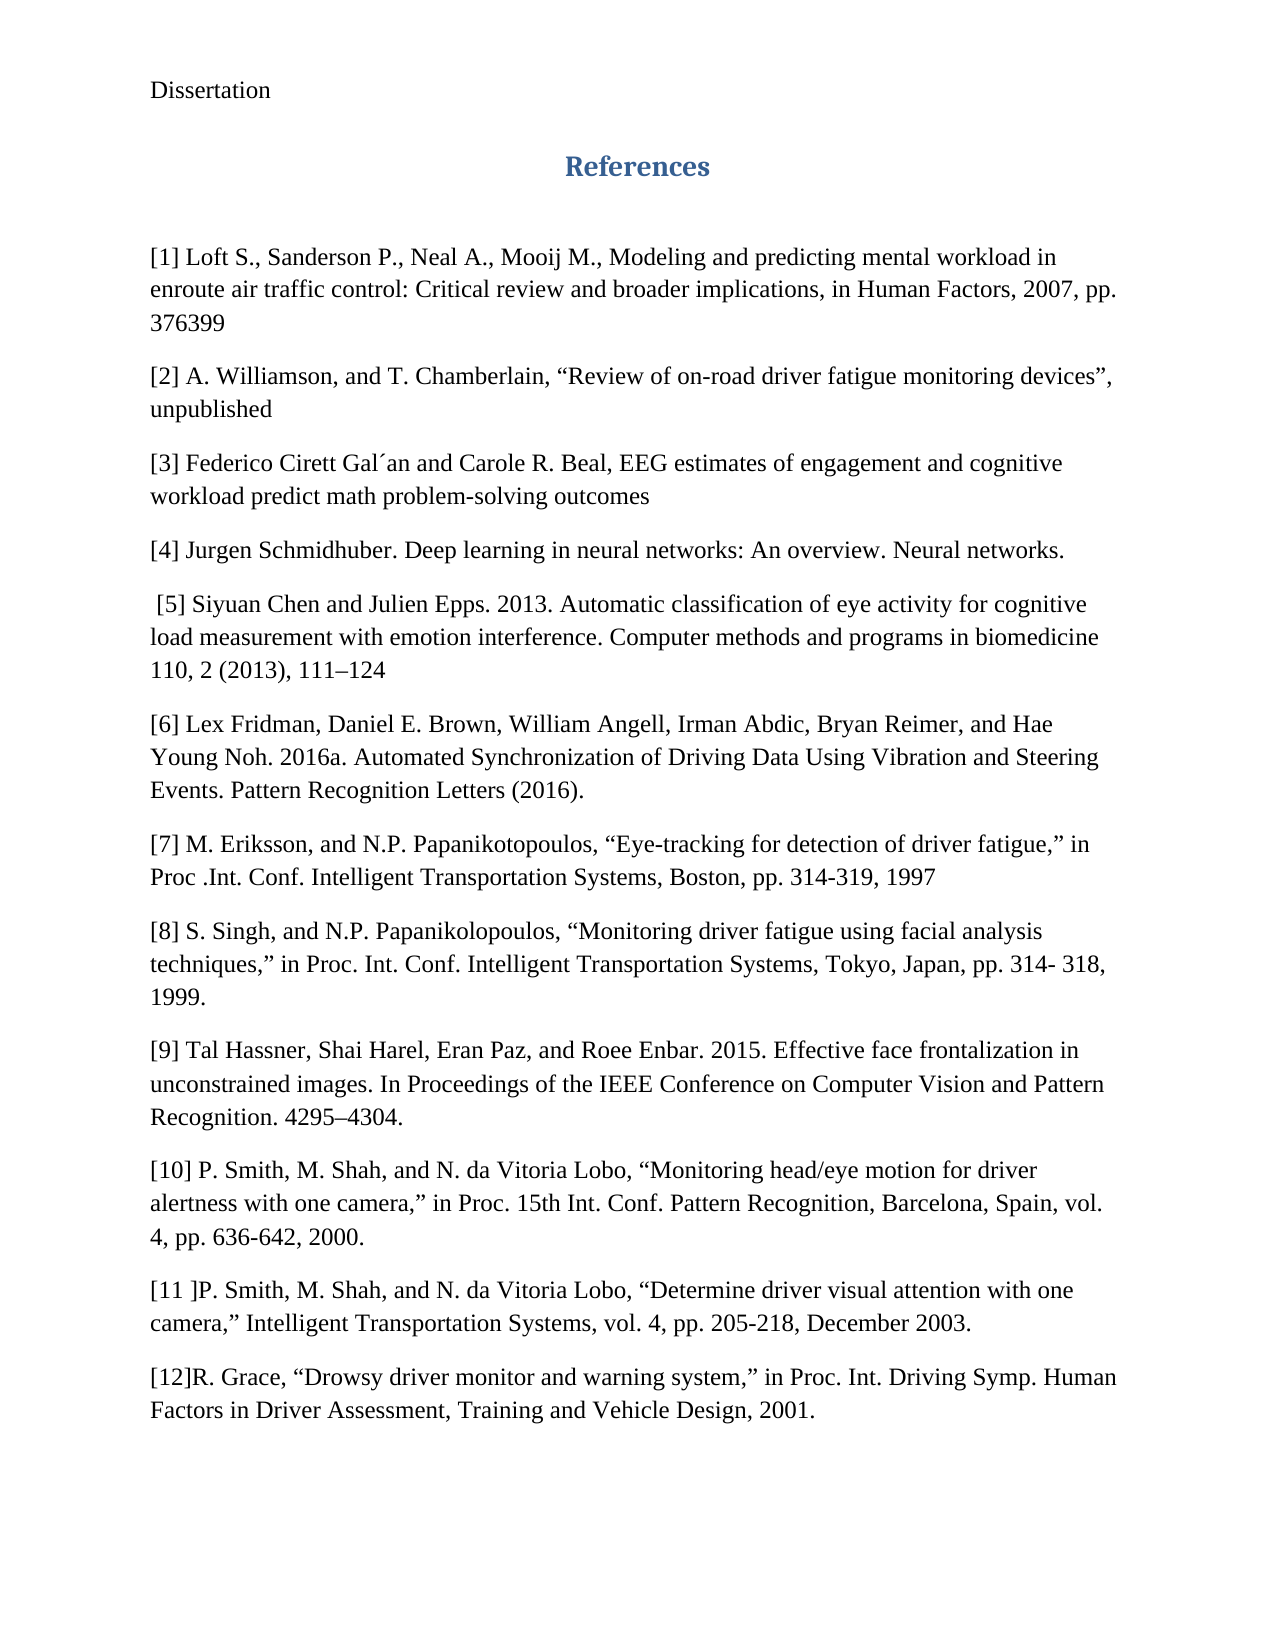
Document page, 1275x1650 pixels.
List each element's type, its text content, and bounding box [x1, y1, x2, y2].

text [10] P. Smith, M. Shah, and N. da Vitoria Lobo, “Monitoring head/eye motion for driver alertness with one camera,” in Proc. 15th Int. Conf. Pattern Recognition, Barcelona, Spain, vol. 4, pp. 636-642, 2000. [150, 1156, 1125, 1250]
text [9] Tal Hassner, Shai Harel, Eran Paz, and Roee Enbar. 2015. Effective face frontalization in unconstrained images. In Proceedings of the IEEE Conference on Computer Vision and Pattern Recognition. 4295–4304. [150, 1036, 1125, 1130]
text [4] Jurgen Schmidhuber. Deep learning in neural networks: An overview. Neural networks. [150, 535, 1125, 564]
text [11 ]P. Smith, M. Shah, and N. da Vitoria Lobo, “Determine driver visual attention with one camera,” Intelligent Transportation Systems, vol. 4, pp. 205-218, December 2003. [150, 1275, 1125, 1337]
text [3] Federico Cirett Gal´an and Carole R. Beal, EEG estimates of engagement and cognitive workload predict math problem-solving outcomes [150, 448, 1125, 510]
text [1] Loft S., Sanderson P., Neal A., Mooij M., Modeling and predicting mental workload in enroute air traffic control: Critical review and broader implications, in Human Factors, 2007, pp. 376399 [150, 242, 1125, 336]
text [5] Siyuan Chen and Julien Epps. 2013. Automatic classification of eye activity for cognitive load measurement with emotion interference. Computer methods and programs in biomedicine 110, 2 (2013), 111–124 [150, 589, 1125, 684]
text [2] A. Williamson, and T. Chamberlain, “Review of on-road driver fatigue monitoring devices”, unpublished [150, 361, 1125, 423]
text [12]R. Grace, “Drowsy driver monitor and warning system,” in Proc. Int. Driving Symp. Human Factors in Driver Assessment, Training and Vehicle Design, 2001. [150, 1362, 1125, 1424]
subtitle References [150, 150, 1125, 183]
text [8] S. Singh, and N.P. Papanikolopoulos, “Monitoring driver fatigue using facial analysis techniques,” in Proc. Int. Conf. Intelligent Transportation Systems, Tokyo, Japan, pp. 314- 318, 1999. [150, 916, 1125, 1011]
text [7] M. Eriksson, and N.P. Papanikotopoulos, “Eye-tracking for detection of driver fatigue,” in Proc .Int. Conf. Intelligent Transportation Systems, Boston, pp. 314-319, 1997 [150, 829, 1125, 891]
text [6] Lex Fridman, Daniel E. Brown, William Angell, Irman Abdic, Bryan Reimer, and Hae Young Noh. 2016a. Automated Synchronization of Driving Data Using Vibration and Steering Events. Pattern Recognition Letters (2016). [150, 709, 1125, 804]
